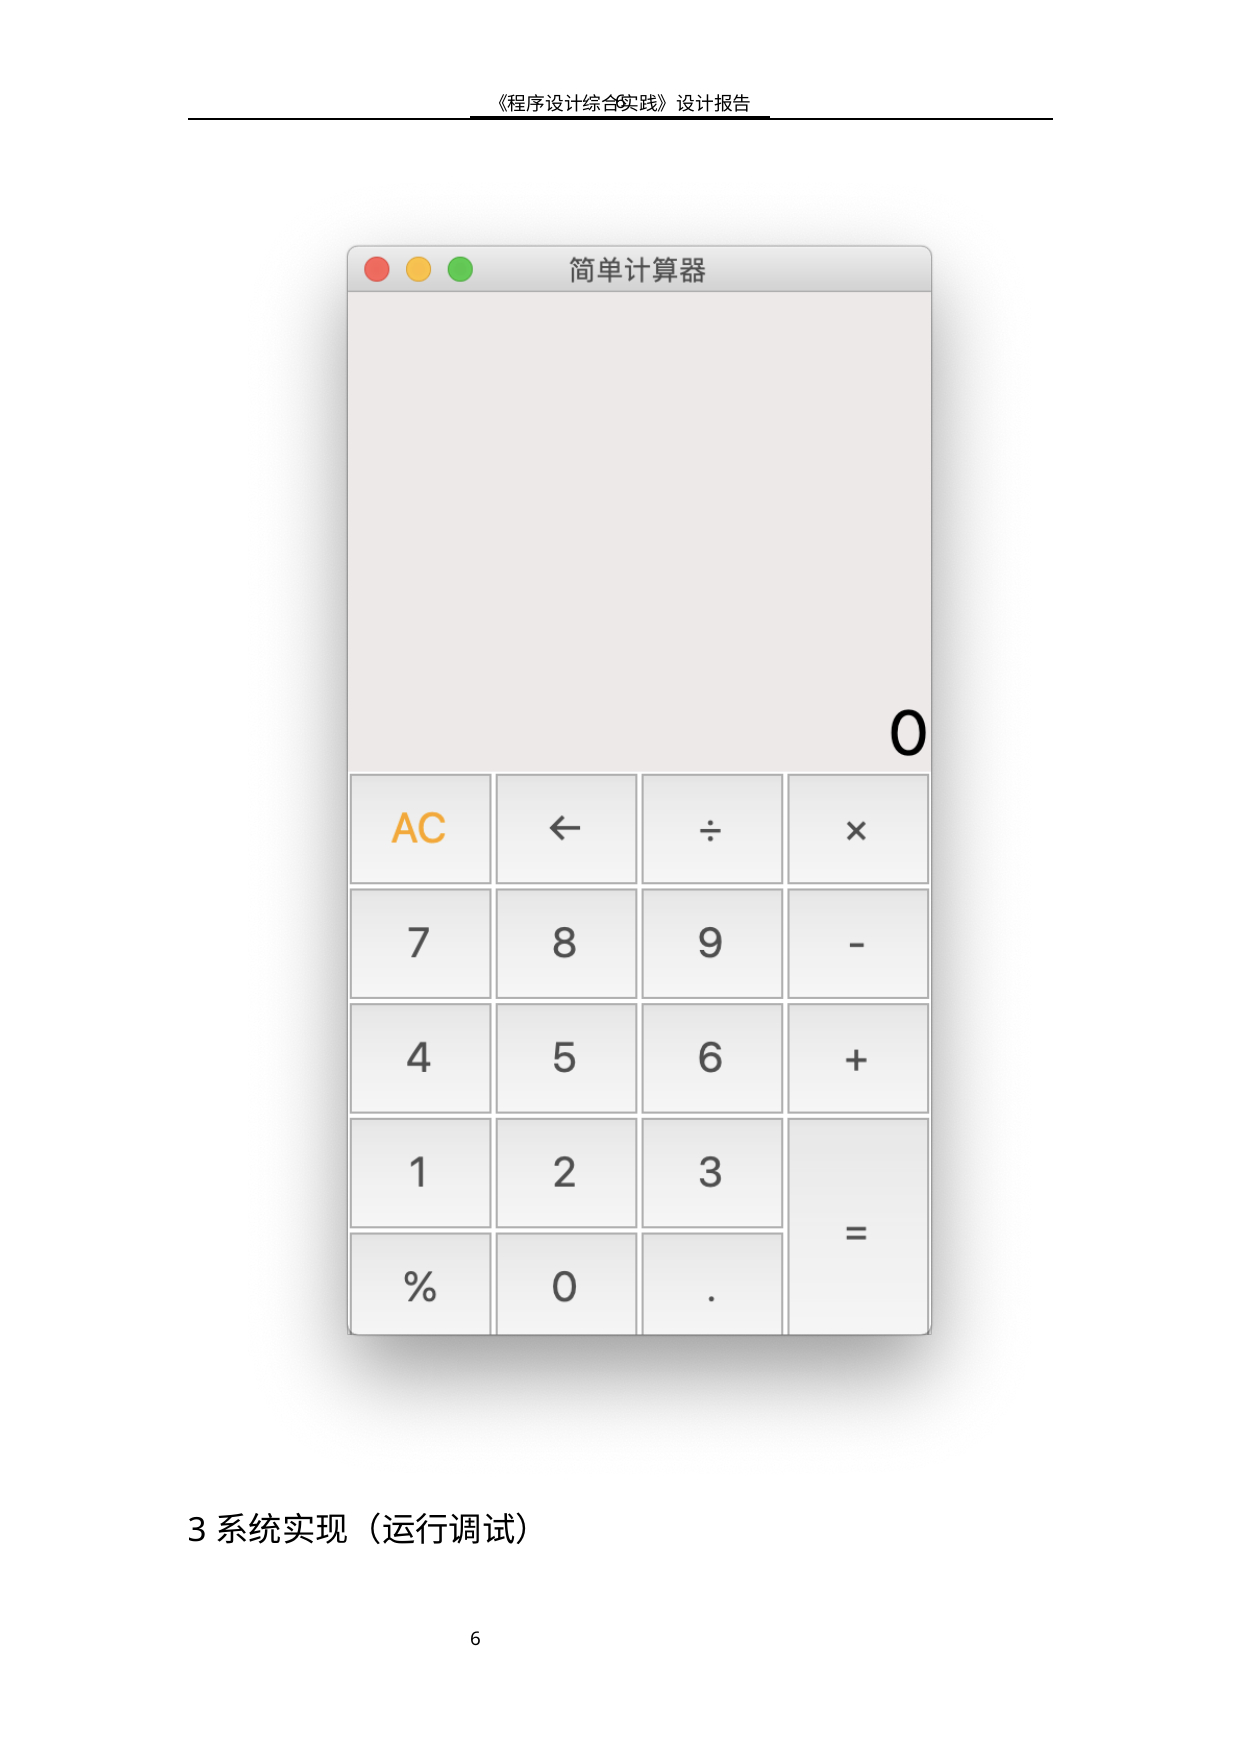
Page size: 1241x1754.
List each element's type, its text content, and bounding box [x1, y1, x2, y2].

text 3 系统实现（运行调试） [187, 1494, 1053, 1559]
picture [231, 167, 1048, 1489]
